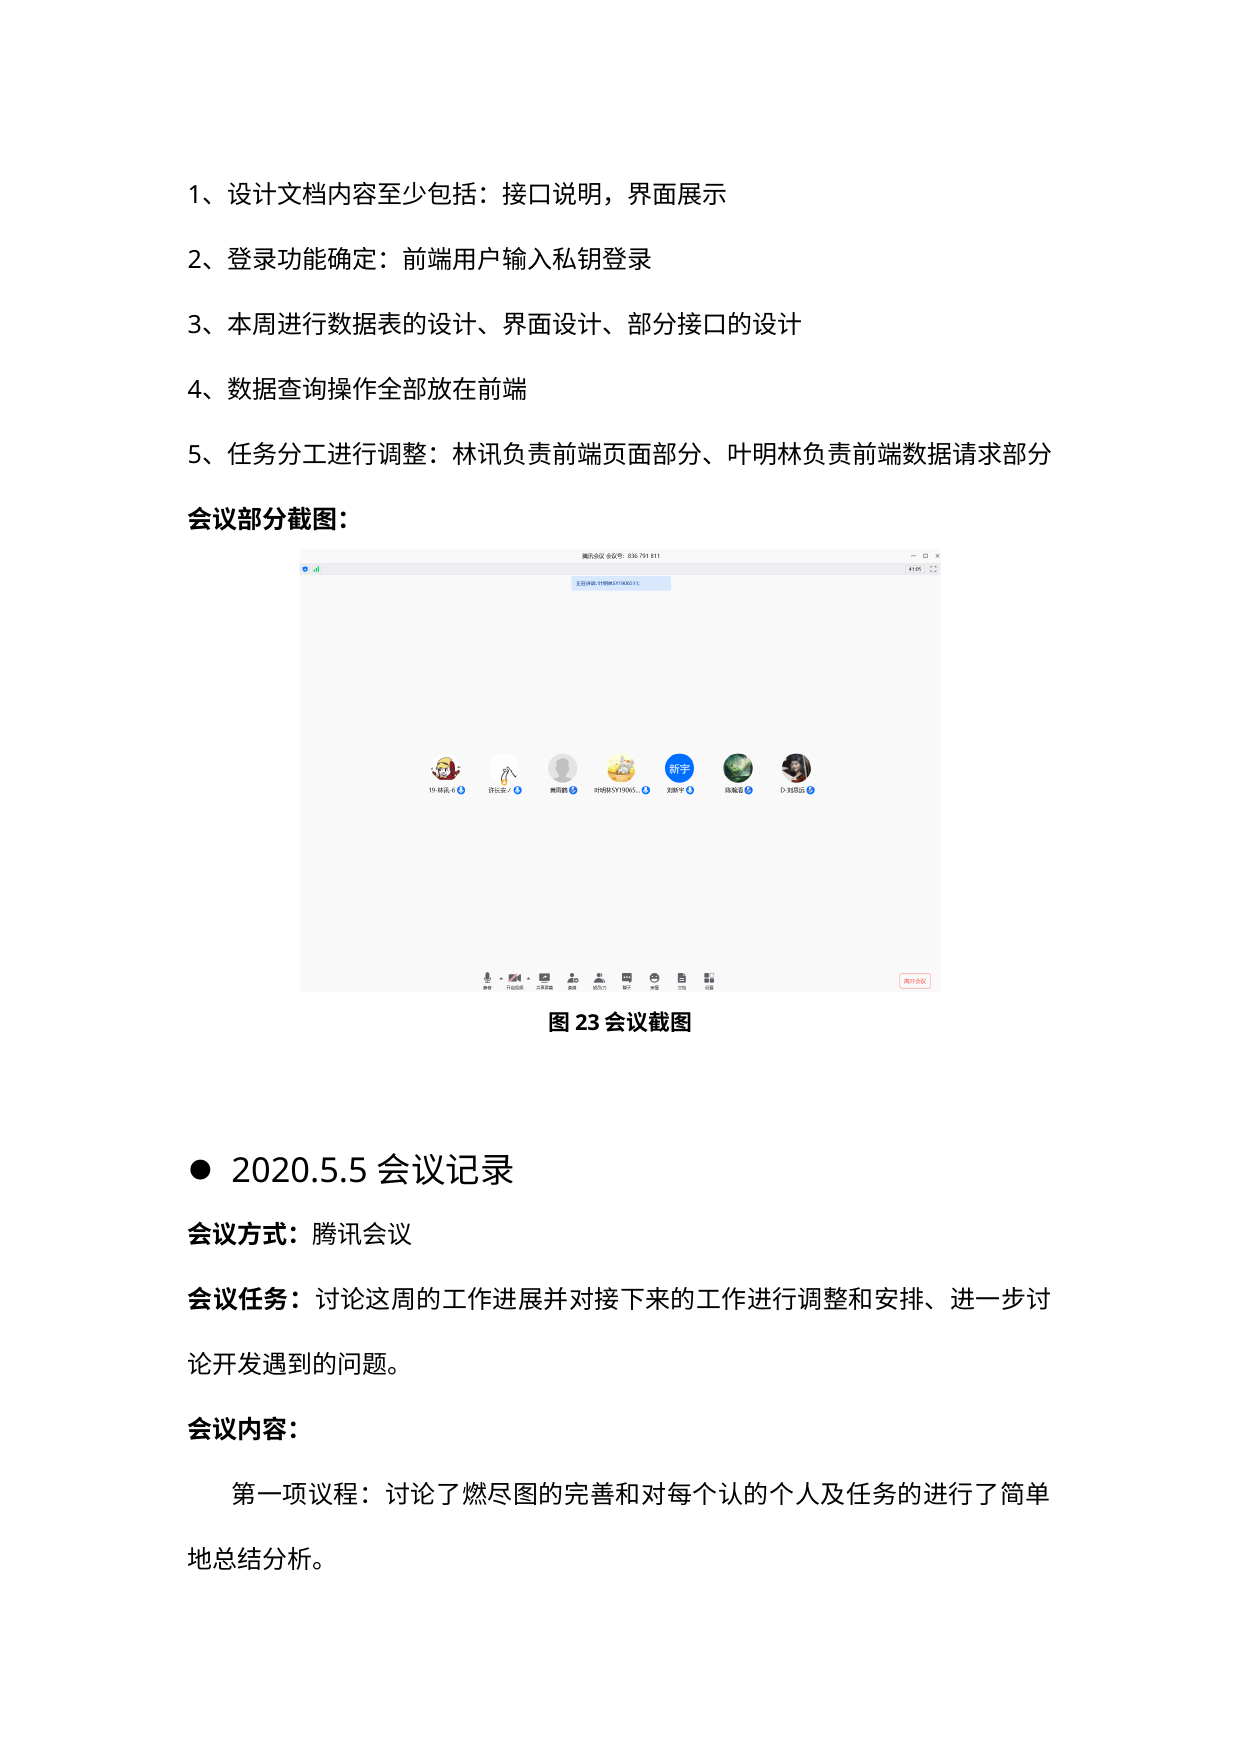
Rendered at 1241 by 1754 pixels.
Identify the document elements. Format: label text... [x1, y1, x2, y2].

list 任务分工进行调整：林讯负责前端页面部分、叶明林负责前端数据请求部分 [187, 420, 1053, 485]
list 登录功能确定：前端用户输入私钥登录 [187, 225, 1053, 290]
list 本周进行数据表的设计、界面设计、部分接口的设计 [187, 290, 1053, 355]
text 会议内容： [187, 1395, 1053, 1460]
text 图23会议截图 [187, 1005, 1053, 1037]
picture [299, 549, 941, 992]
text 第一项议程：讨论了燃尽图的完善和对每个认的个人及任务的进行了简单地总结分析。 [187, 1460, 1053, 1590]
list 数据查询操作全部放在前端 [187, 355, 1053, 420]
text 会议方式：腾讯会议 [187, 1200, 1053, 1265]
list 设计文档内容至少包括：接口说明，界面展示 [187, 160, 1053, 225]
list 2020.5.5 会议记录 [187, 1135, 1053, 1200]
text 会议部分截图： [187, 485, 1053, 550]
text 会议任务：讨论这周的工作进展并对接下来的工作进行调整和安排、进一步讨论开发遇到的问题。 [187, 1265, 1053, 1395]
